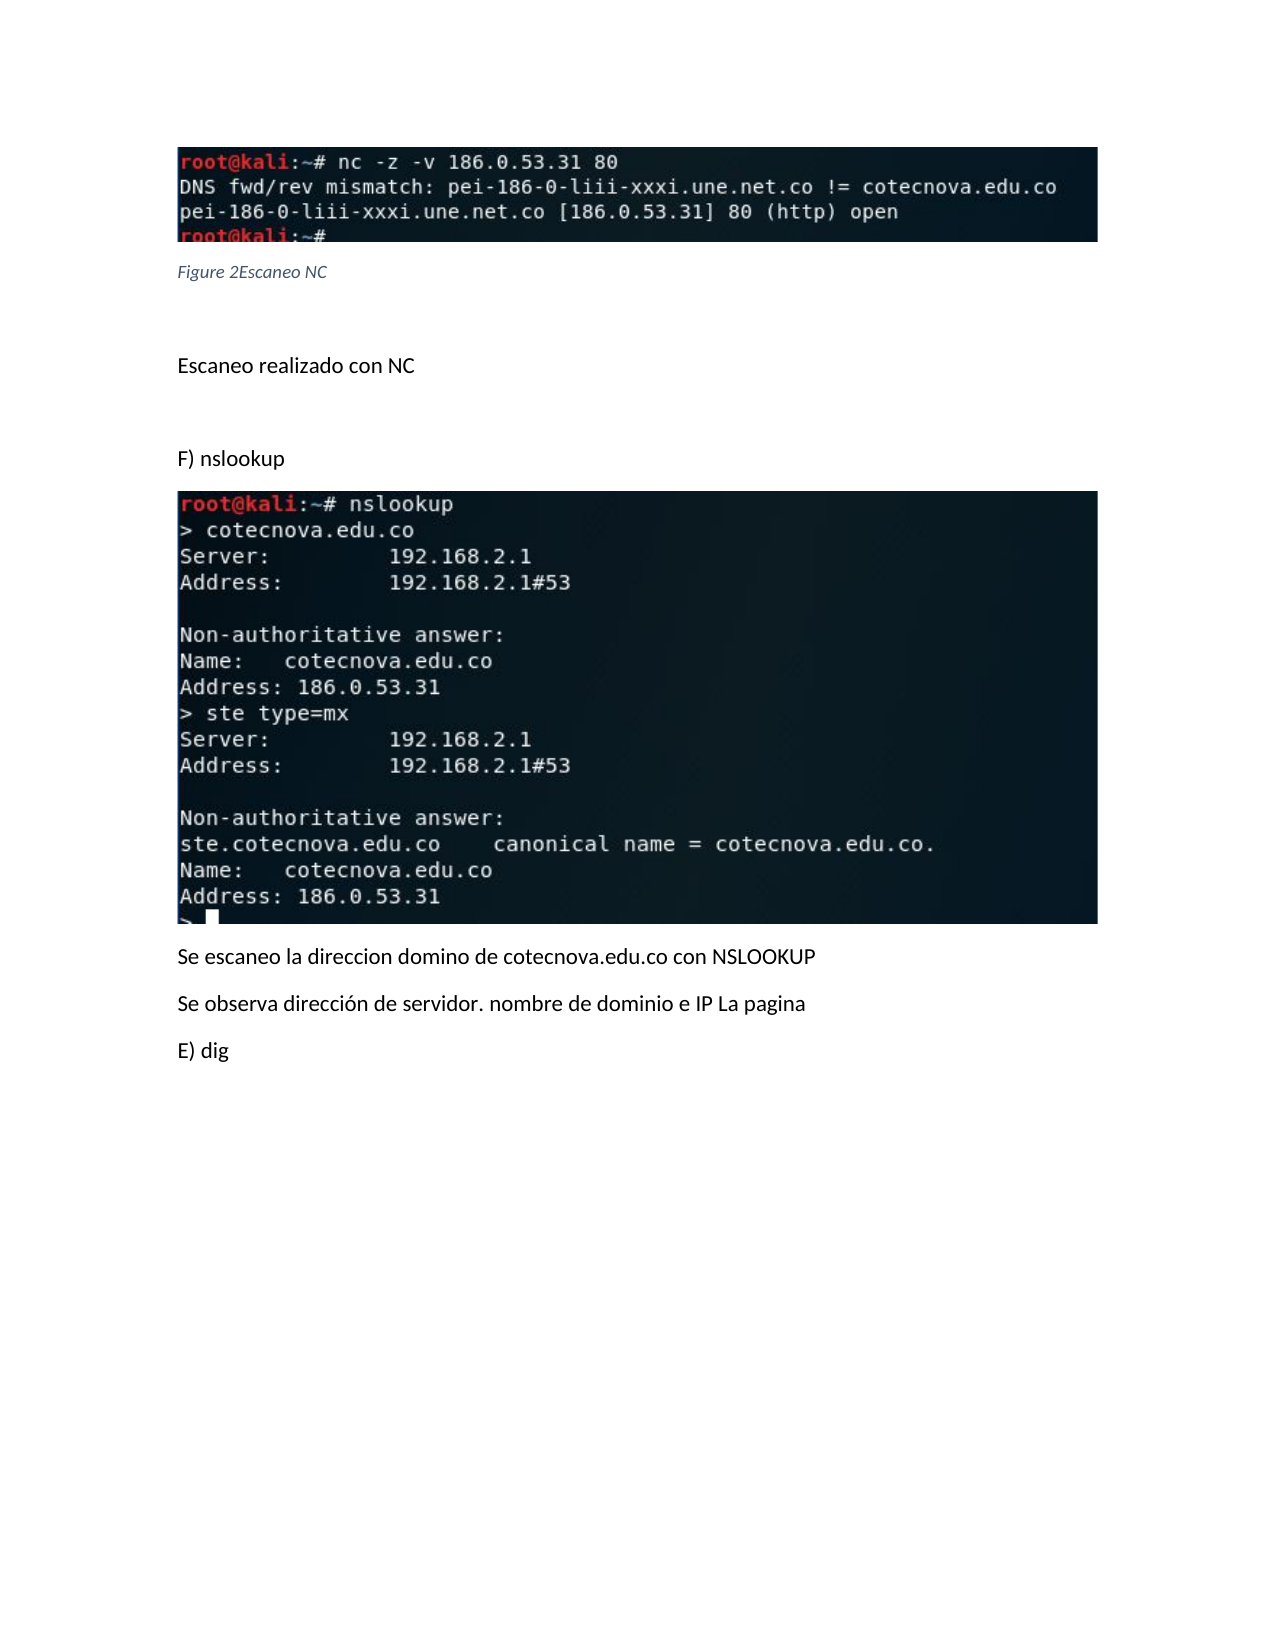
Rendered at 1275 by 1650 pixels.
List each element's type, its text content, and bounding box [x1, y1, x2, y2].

text F) nslookup [177, 444, 1098, 473]
text Figure 2Escaneo NC [177, 260, 1098, 283]
text Se escaneo la direccion domino de cotecnova.edu.co con NSLOOKUP [177, 942, 1098, 970]
text E) dig [177, 1036, 1098, 1064]
picture [177, 491, 1098, 924]
picture [177, 147, 1098, 242]
text Se observa dirección de servidor. nombre de dominio e IP La pagina [177, 989, 1098, 1017]
text Escaneo realizado con NC [177, 351, 1098, 379]
